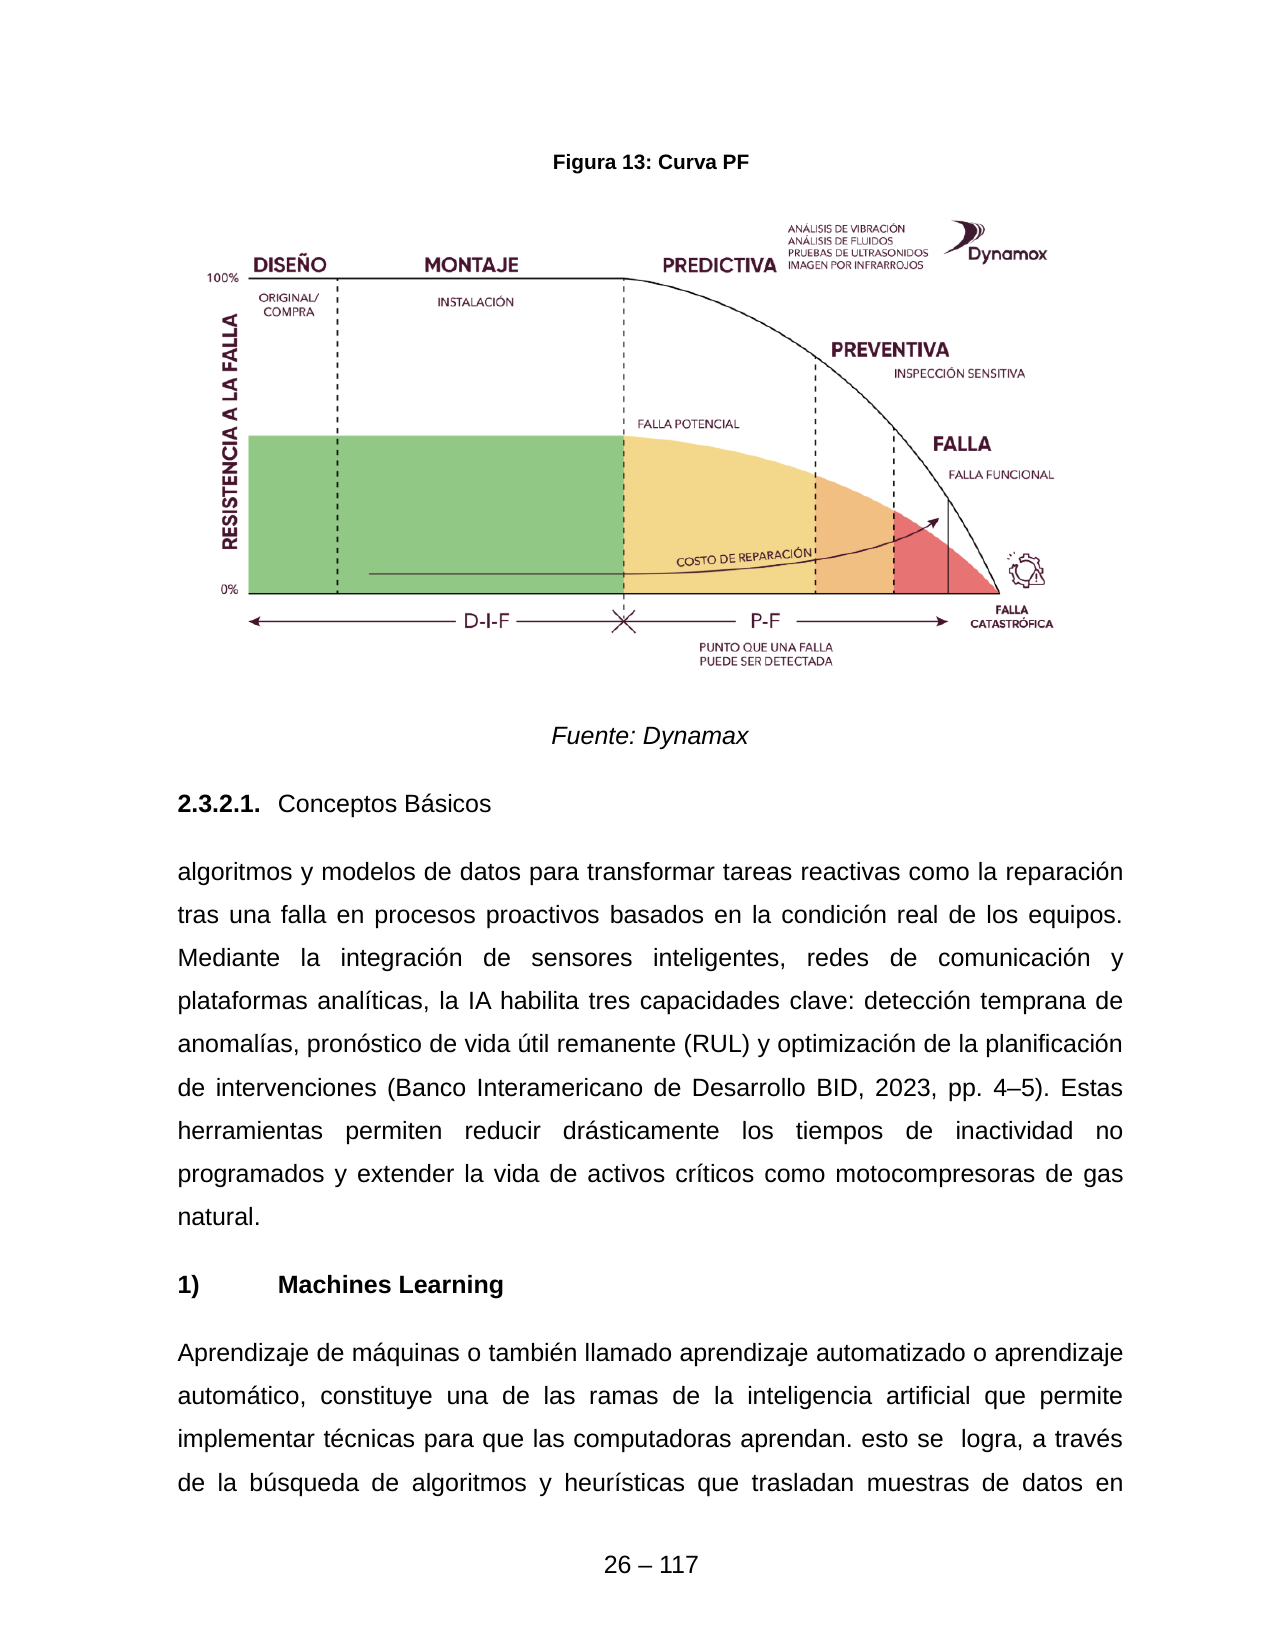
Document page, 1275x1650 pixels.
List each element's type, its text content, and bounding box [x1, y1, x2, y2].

text Figura 13: Curva PF [177, 150, 1125, 174]
subtitle Machines Learning [177, 1270, 1125, 1299]
picture [177, 198, 1126, 682]
text algoritmos y modelos de datos para transformar tareas reactivas como la reparación tras una falla en procesos proactivos basados en la condición real de los equipos. Mediante la integración de sensores inteligentes, redes de comunicación y plataformas analíticas, la IA habilita tres capacidades clave: detección temprana de anomalías, pronóstico de vida útil remanente (RUL) y optimización de la planificación de intervenciones (Banco Interamericano de Desarrollo BID, 2023, pp. 4–5). Estas herramientas permiten reducir drásticamente los tiempos de inactividad no programados y extender la vida de activos críticos como motocompresoras de gas natural. [177, 857, 1125, 1231]
subtitle Conceptos Básicos [177, 789, 1125, 818]
text Fuente: Dynamax [177, 721, 1125, 749]
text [177, 1338, 1125, 1496]
